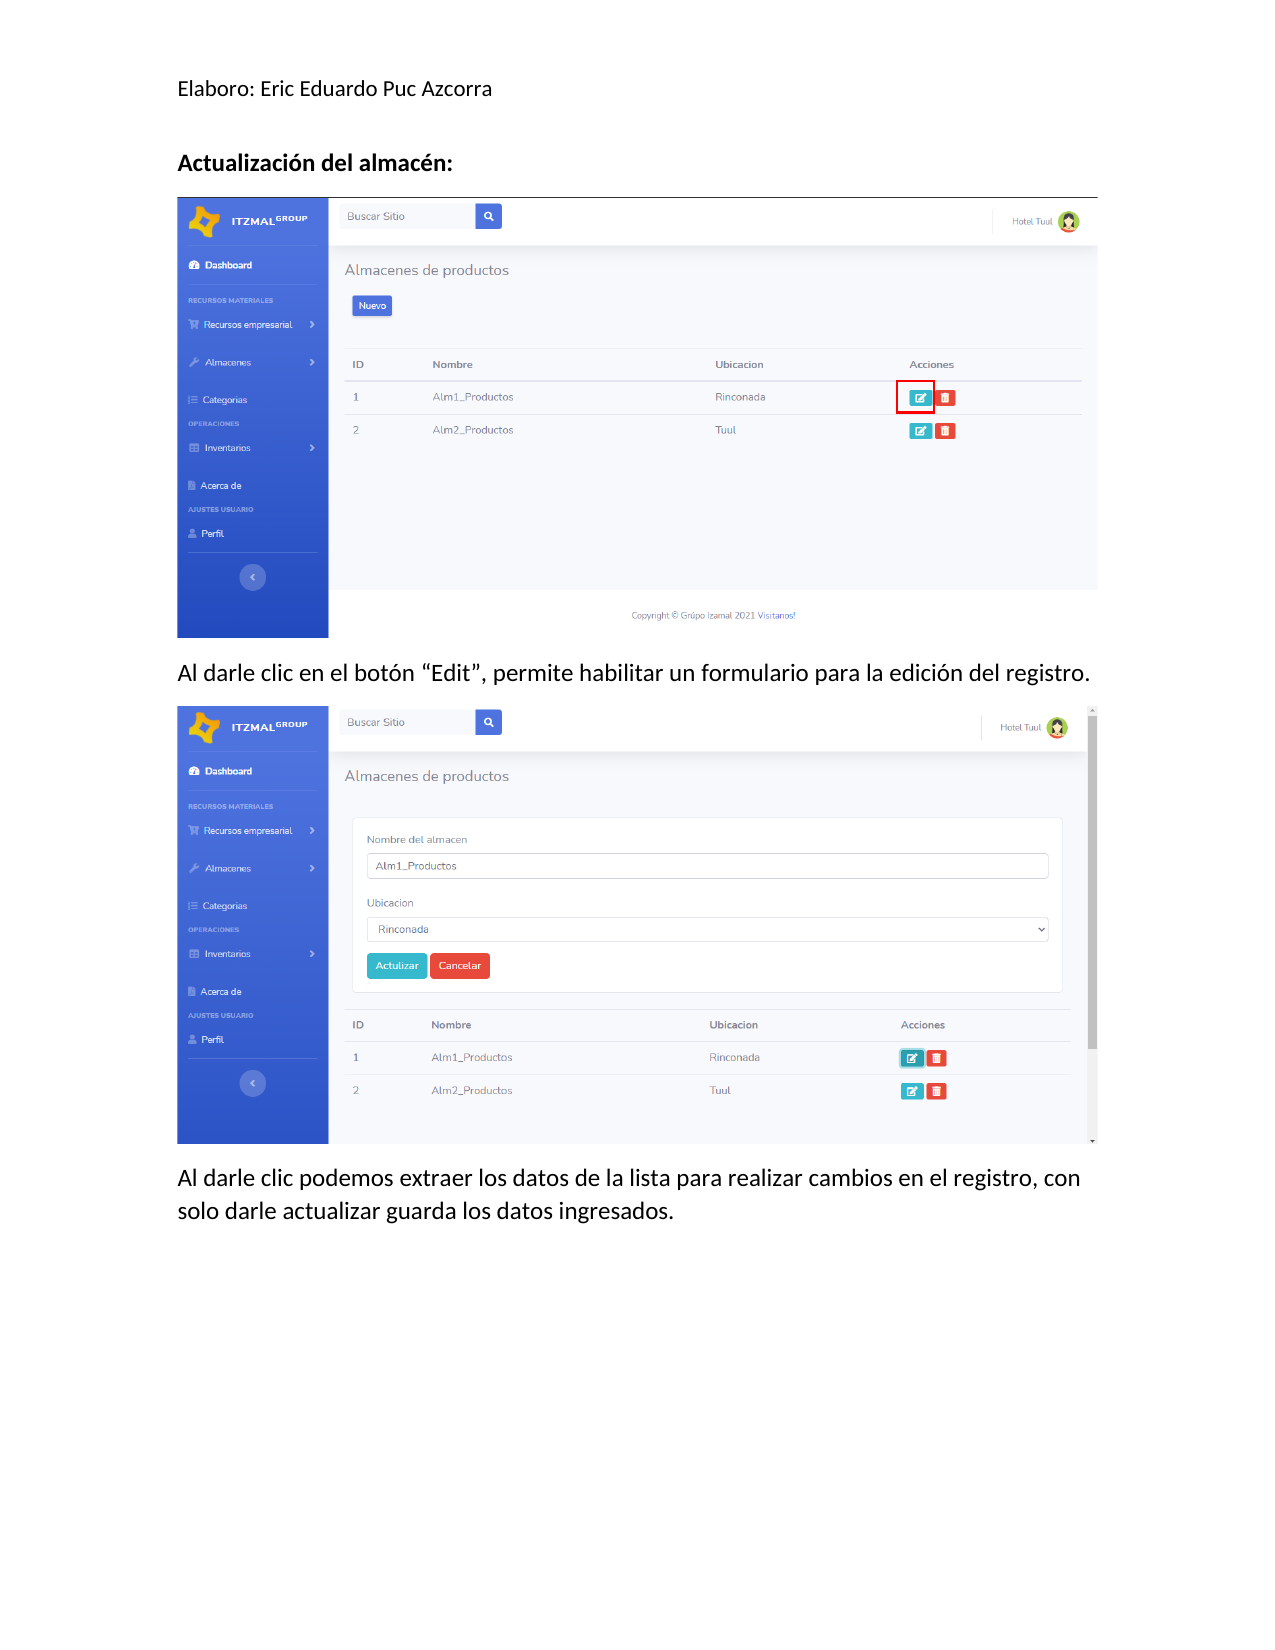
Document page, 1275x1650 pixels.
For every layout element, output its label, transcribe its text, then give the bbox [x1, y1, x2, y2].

text Al darle clic podemos extraer los datos de la lista para realizar cambios en el registro, con solo darle actualizar guarda los datos ingresados. [177, 1163, 1098, 1226]
text Actualización del almacén: [177, 148, 1098, 178]
picture [177, 197, 1098, 638]
picture [177, 706, 1098, 1144]
text Al darle clic en el botón “Edit”, permite habilitar un formulario para la edición del registro. [177, 657, 1098, 687]
